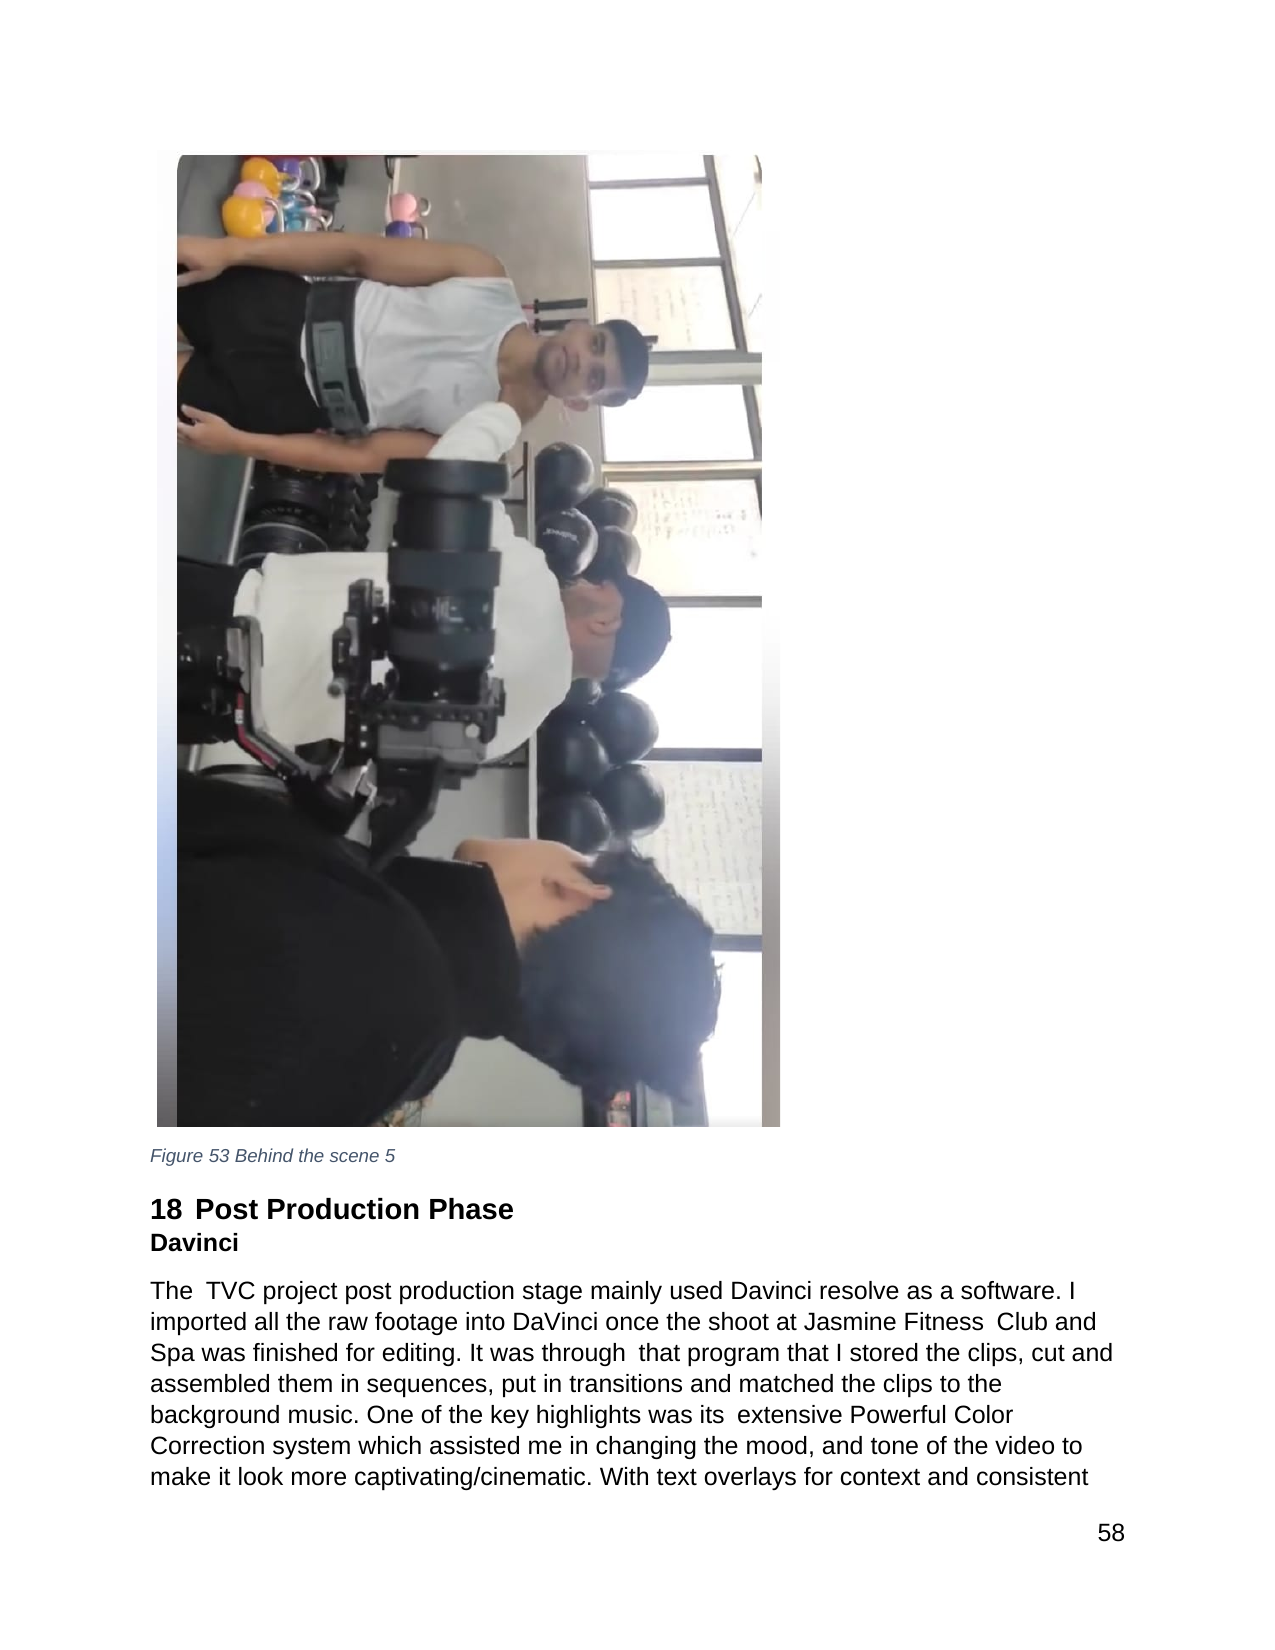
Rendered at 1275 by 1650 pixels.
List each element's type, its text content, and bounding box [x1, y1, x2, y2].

text Davinci [150, 1228, 1125, 1257]
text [150, 1276, 1125, 1491]
text Figure 53 Behind the scene 5 [150, 1145, 1125, 1167]
picture [157, 150, 780, 1127]
subtitle Post Production Phase [150, 1192, 1125, 1225]
